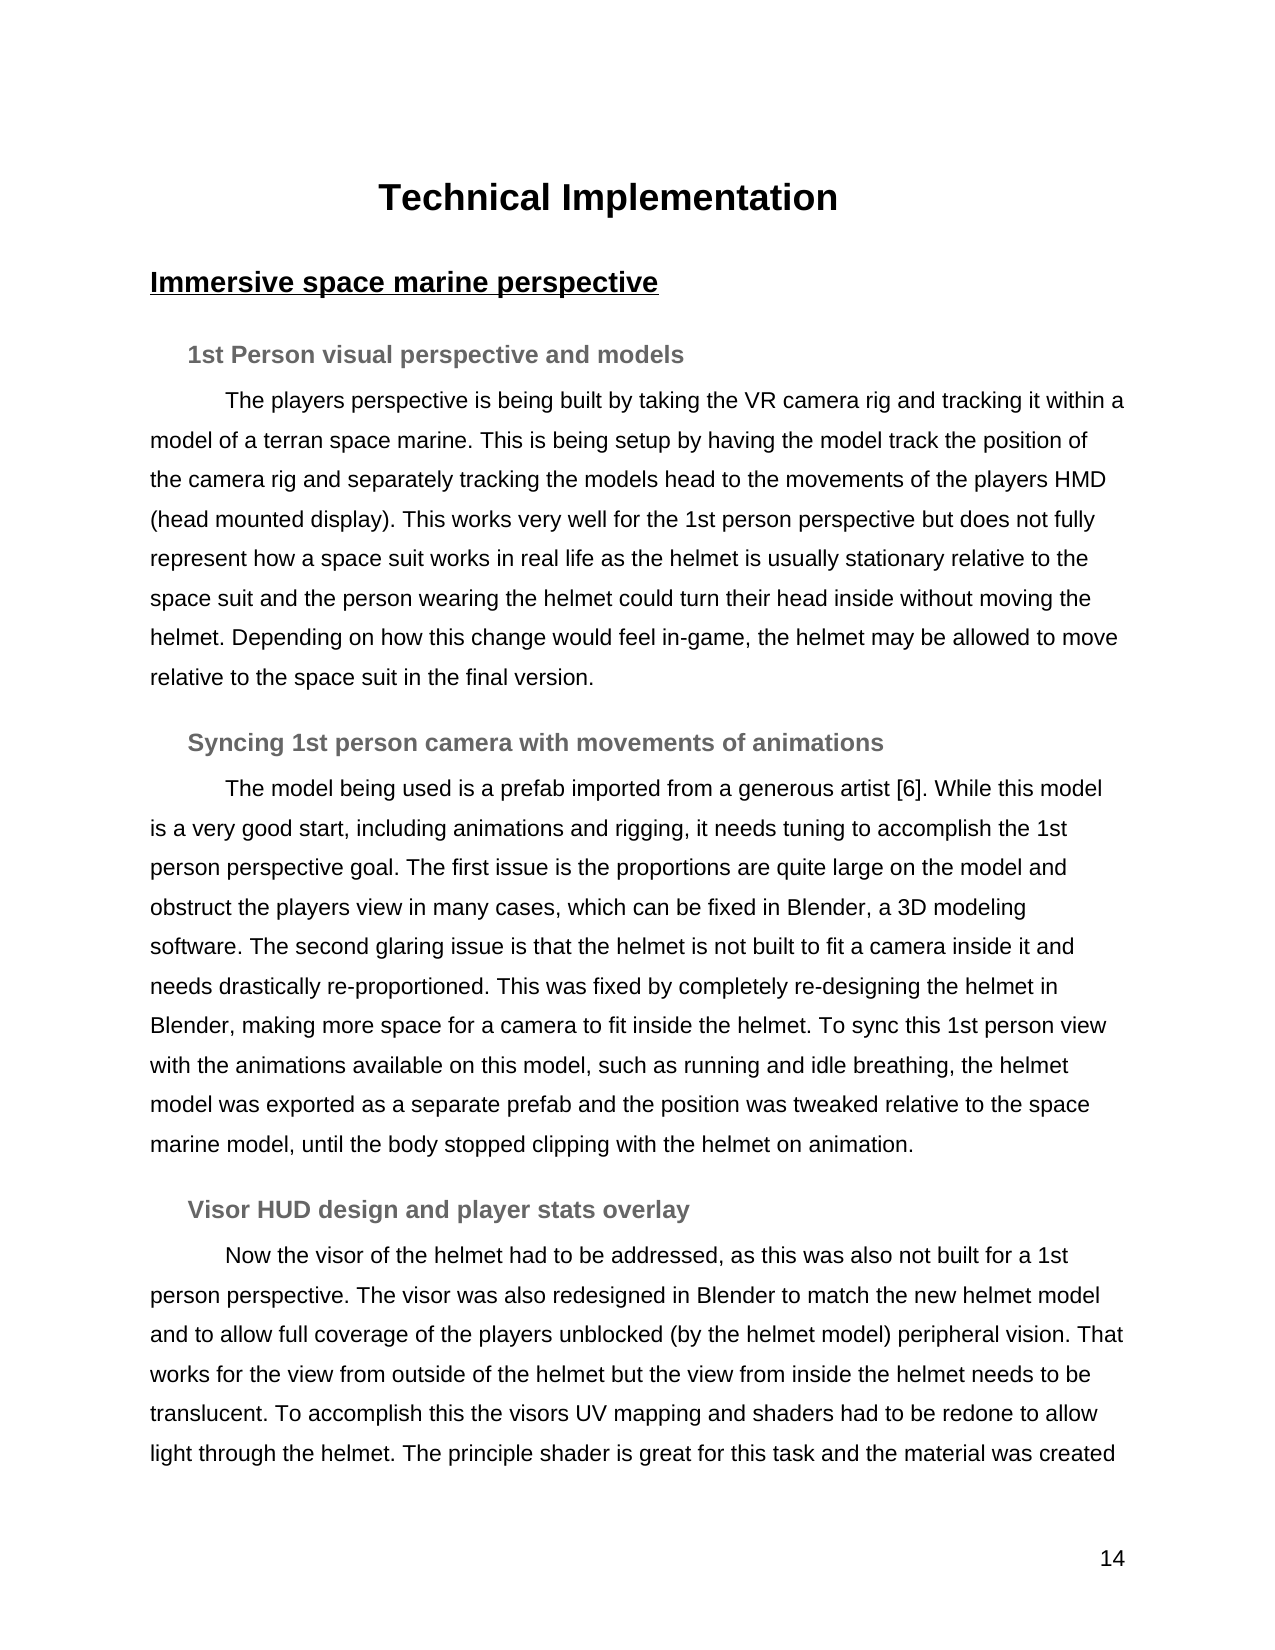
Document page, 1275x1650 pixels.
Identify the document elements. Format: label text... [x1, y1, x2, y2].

subtitle Syncing 1st person camera with movements of animations [187, 728, 1067, 757]
text The model being used is a prefab imported from a generous artist [6]. While this model is a very good start, including animations and rigging, it needs tuning to accomplish the 1st person perspective goal. The first issue is the proportions are quite large on the model and obstruct the players view in many cases, which can be fixed in Blender, a 3D modeling software. The second glaring issue is that the helmet is not built to fit a camera inside it and needs drastically re-proportioned. This was fixed by completely re-designing the helmet in Blender, making more space for a camera to fit inside the helmet. To sync this 1st person view with the animations available on this model, such as running and idle breathing, the helmet model was exported as a separate prefab and the position was tweaked relative to the space marine model, until the body stopped clipping with the helmet on animation. [150, 775, 1125, 1157]
subtitle Visor HUD design and player stats overlay [187, 1195, 1067, 1224]
text The players perspective is being built by taking the VR camera rig and tracking it within a model of a terran space marine. This is being setup by having the model track the position of the camera rig and separately tracking the models head to the movements of the players HMD (head mounted display). This works very well for the 1st person perspective but does not fully represent how a space suit works in real life as the helmet is usually stationary relative to the space suit and the person wearing the helmet could turn their head inside without moving the helmet. Depending on how this change would feel in-game, the helmet may be allowed to move relative to the space suit in the final version. [150, 387, 1125, 690]
subtitle Technical Implementation [150, 175, 1067, 218]
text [150, 1242, 1125, 1466]
subtitle 1st Person visual perspective and models [187, 340, 1067, 369]
subtitle Immersive space marine perspective [150, 265, 1067, 298]
